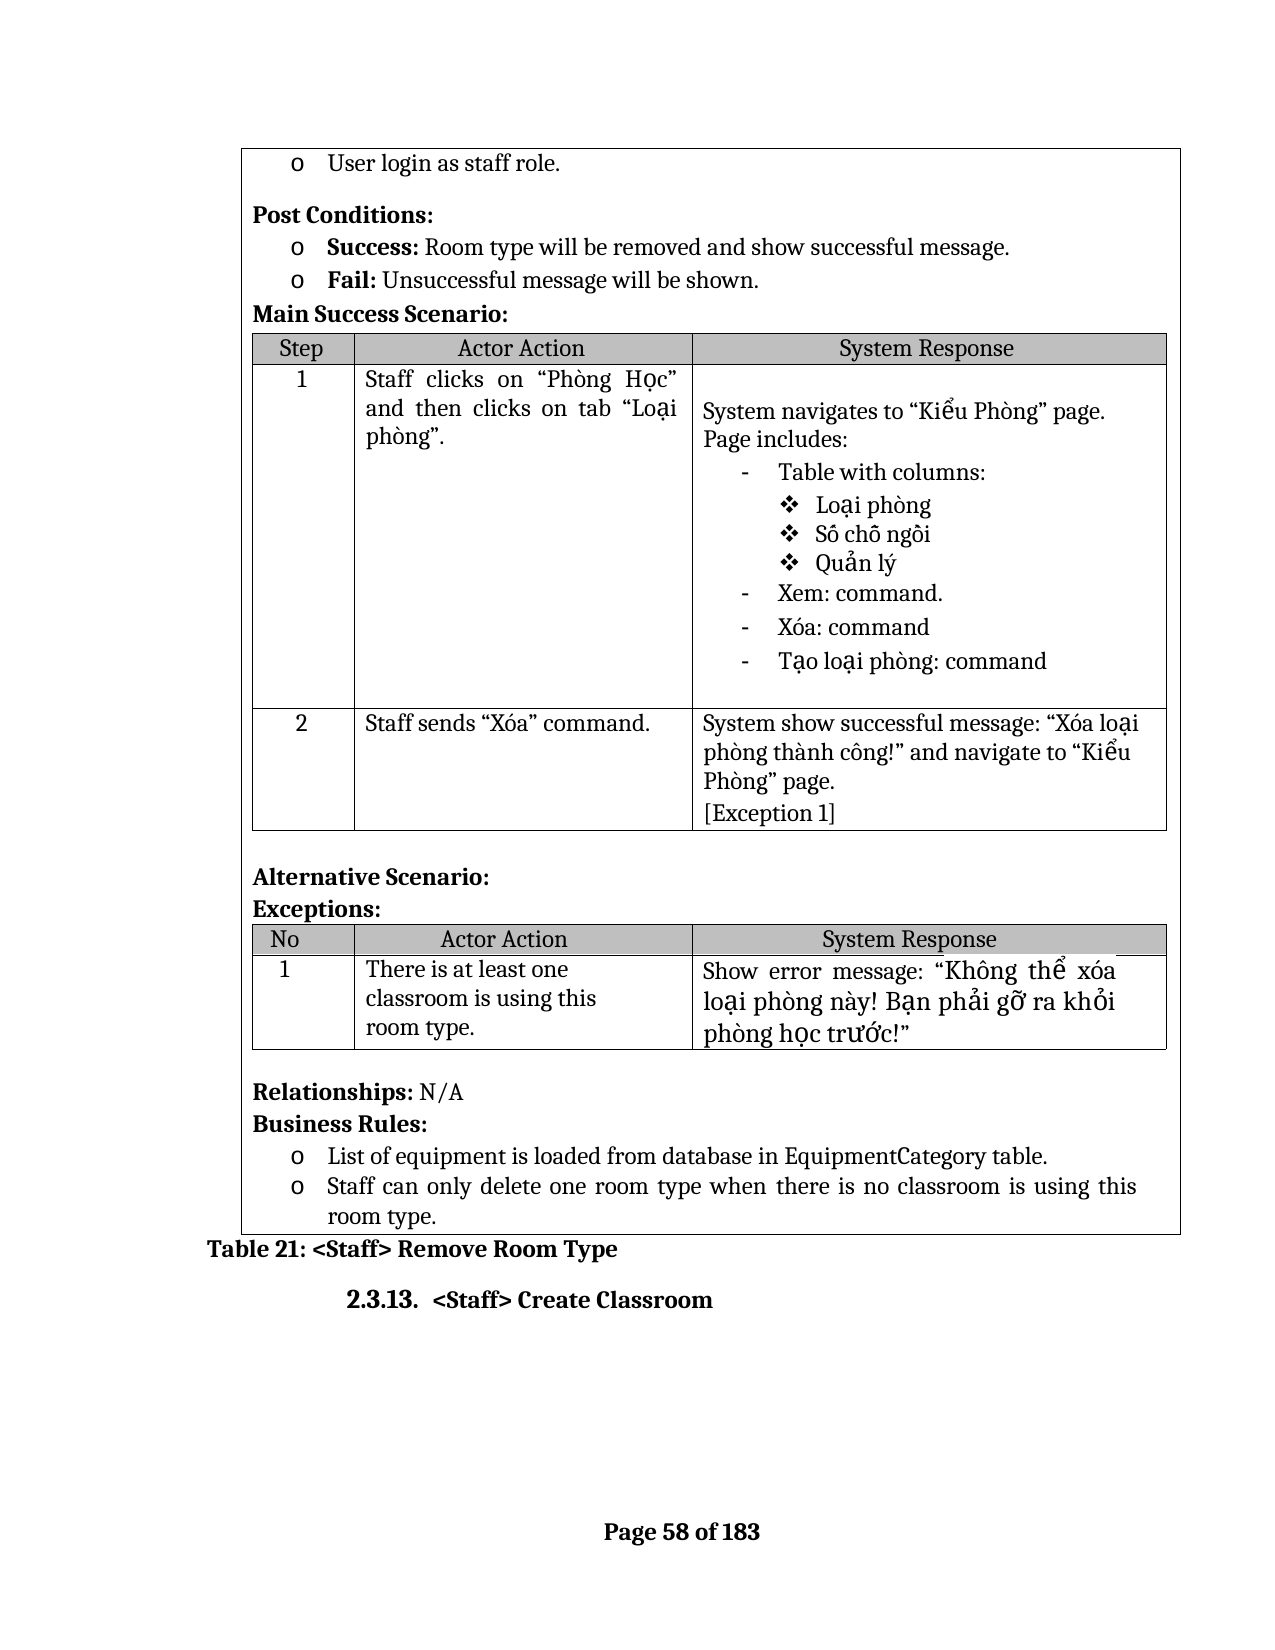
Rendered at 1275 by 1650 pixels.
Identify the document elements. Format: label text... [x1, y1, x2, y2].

list <Staff> Create Classroom [346, 1284, 1157, 1316]
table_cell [242, 149, 1180, 1234]
